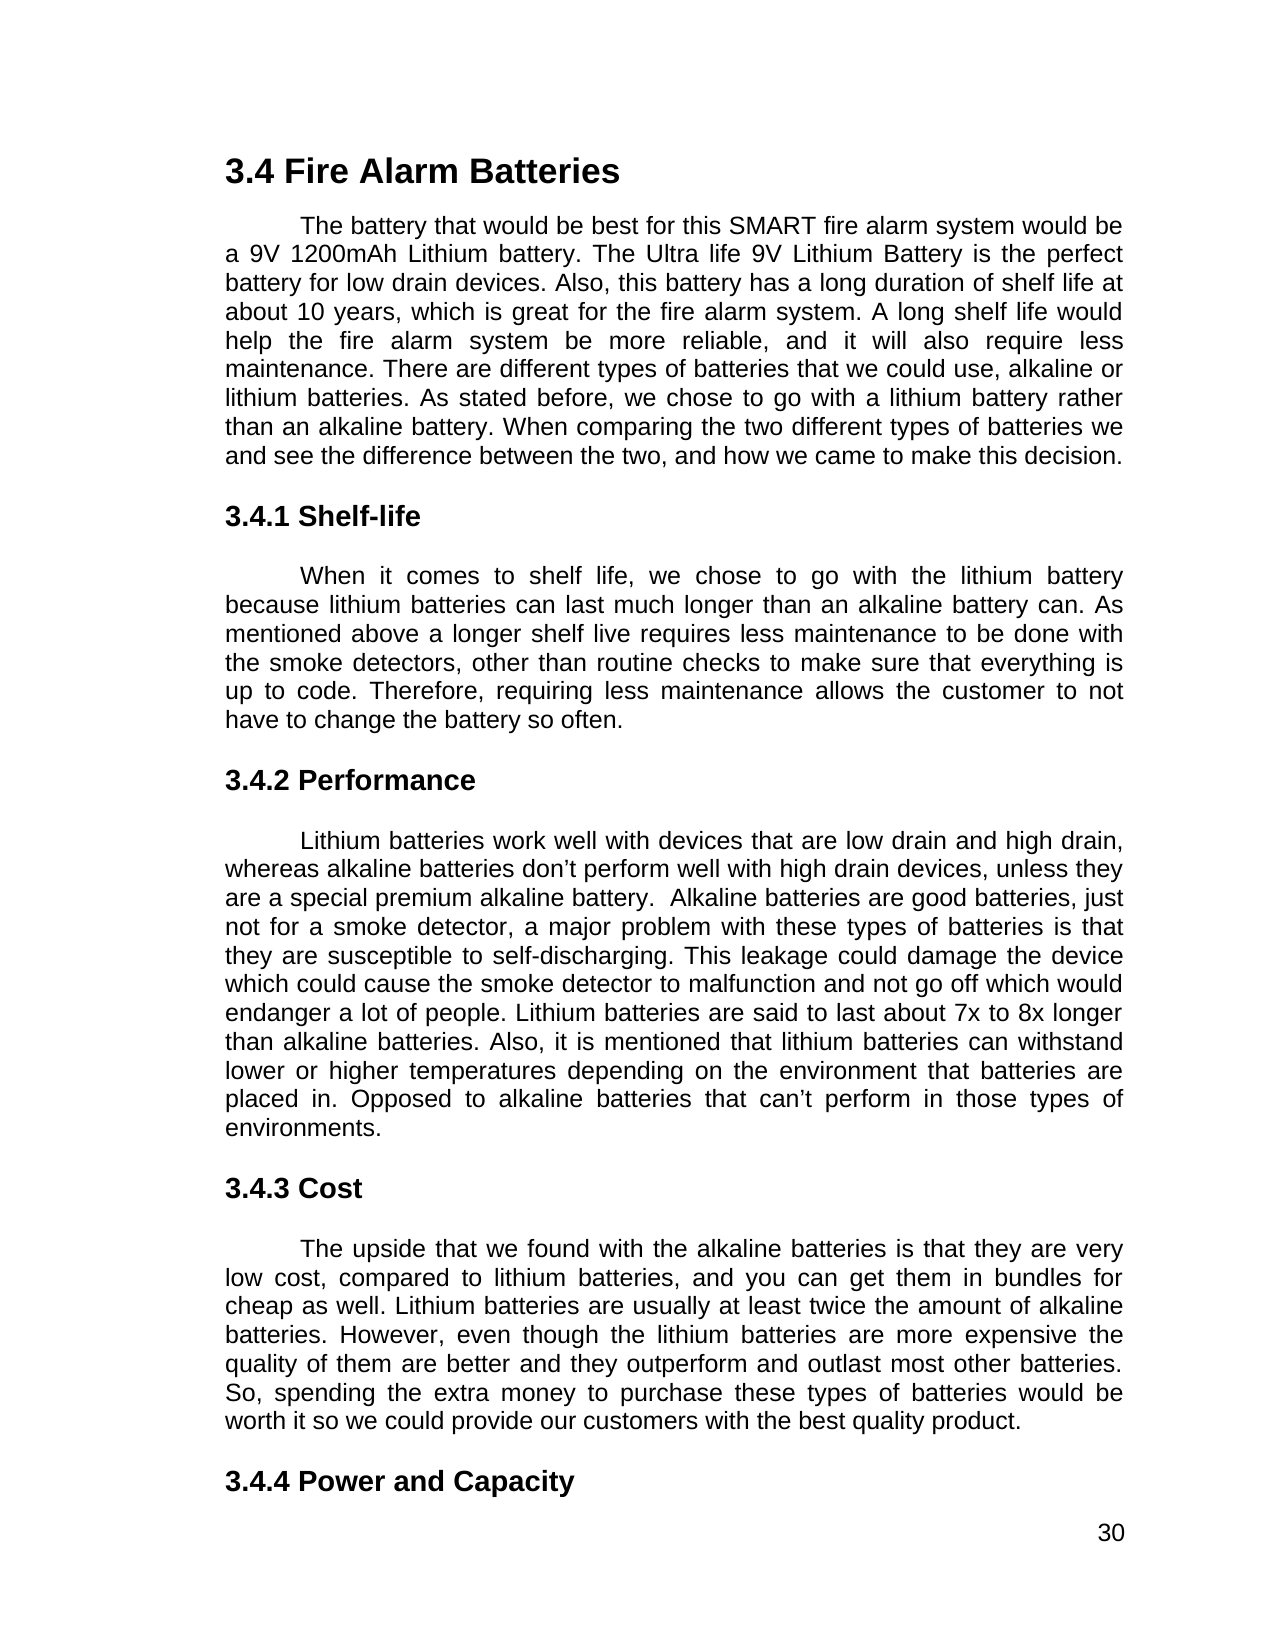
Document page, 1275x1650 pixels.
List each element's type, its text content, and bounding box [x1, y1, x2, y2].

text Lithium batteries work well with devices that are low drain and high drain, whereas alkaline batteries don’t perform well with high drain devices, unless they are a special premium alkaline battery. Alkaline batteries are good batteries, just not for a smoke detector, a major problem with these types of batteries is that they are susceptible to self-discharging. This leakage could damage the device which could cause the smoke detector to malfunction and not go off which would endanger a lot of people. Lithium batteries are said to last about 7x to 8x longer than alkaline batteries. Also, it is mentioned that lithium batteries can withstand lower or higher temperatures depending on the environment that batteries are placed in. Opposed to alkaline batteries that can’t perform in those types of environments. [225, 765, 1125, 1081]
subtitle 3.4.4 Power and Capacity [225, 1403, 1125, 1437]
subtitle 3.4.2 Performance [225, 702, 1125, 736]
text When it comes to shelf life, we chose to go with the lithium battery because lithium batteries can last much longer than an alkaline battery can. As mentioned above a longer shelf live requires less maintenance to be done with the smoke detectors, other than routine checks to make sure that everything is up to code. Therefore, requiring less maintenance allows the customer to not have to change the battery so often. [225, 501, 1125, 673]
text The battery that would be best for this SMART fire alarm system would be a 9V 1200mAh Lithium battery. The Ultra life 9V Lithium Battery is the perfect battery for low drain devices. Also, this battery has a long duration of shelf life at about 10 years, which is great for the fire alarm system. A long shelf life would help the fire alarm system be more reliable, and it will also require less maintenance. There are different types of batteries that we could use, alkaline or lithium batteries. As stated before, we chose to go with a lithium battery rather than an alkaline battery. When comparing the two different types of batteries we and see the difference between the two, and how we came to make this decision. [225, 150, 1125, 409]
text The upside that we found with the alkaline batteries is that they are very low cost, compared to lithium batteries, and you can get them in bundles for cheap as well. Lithium batteries are usually at least twice the amount of alkaline batteries. However, even though the lithium batteries are more expensive the quality of them are better and they outperform and outlast most other batteries. So, spending the extra money to purchase these types of batteries would be worth it so we could provide our customers with the best quality product. [225, 1173, 1125, 1374]
subtitle 3.4.3 Cost [225, 1110, 1125, 1144]
subtitle 3.4.1 Shelf-life [225, 438, 1125, 471]
